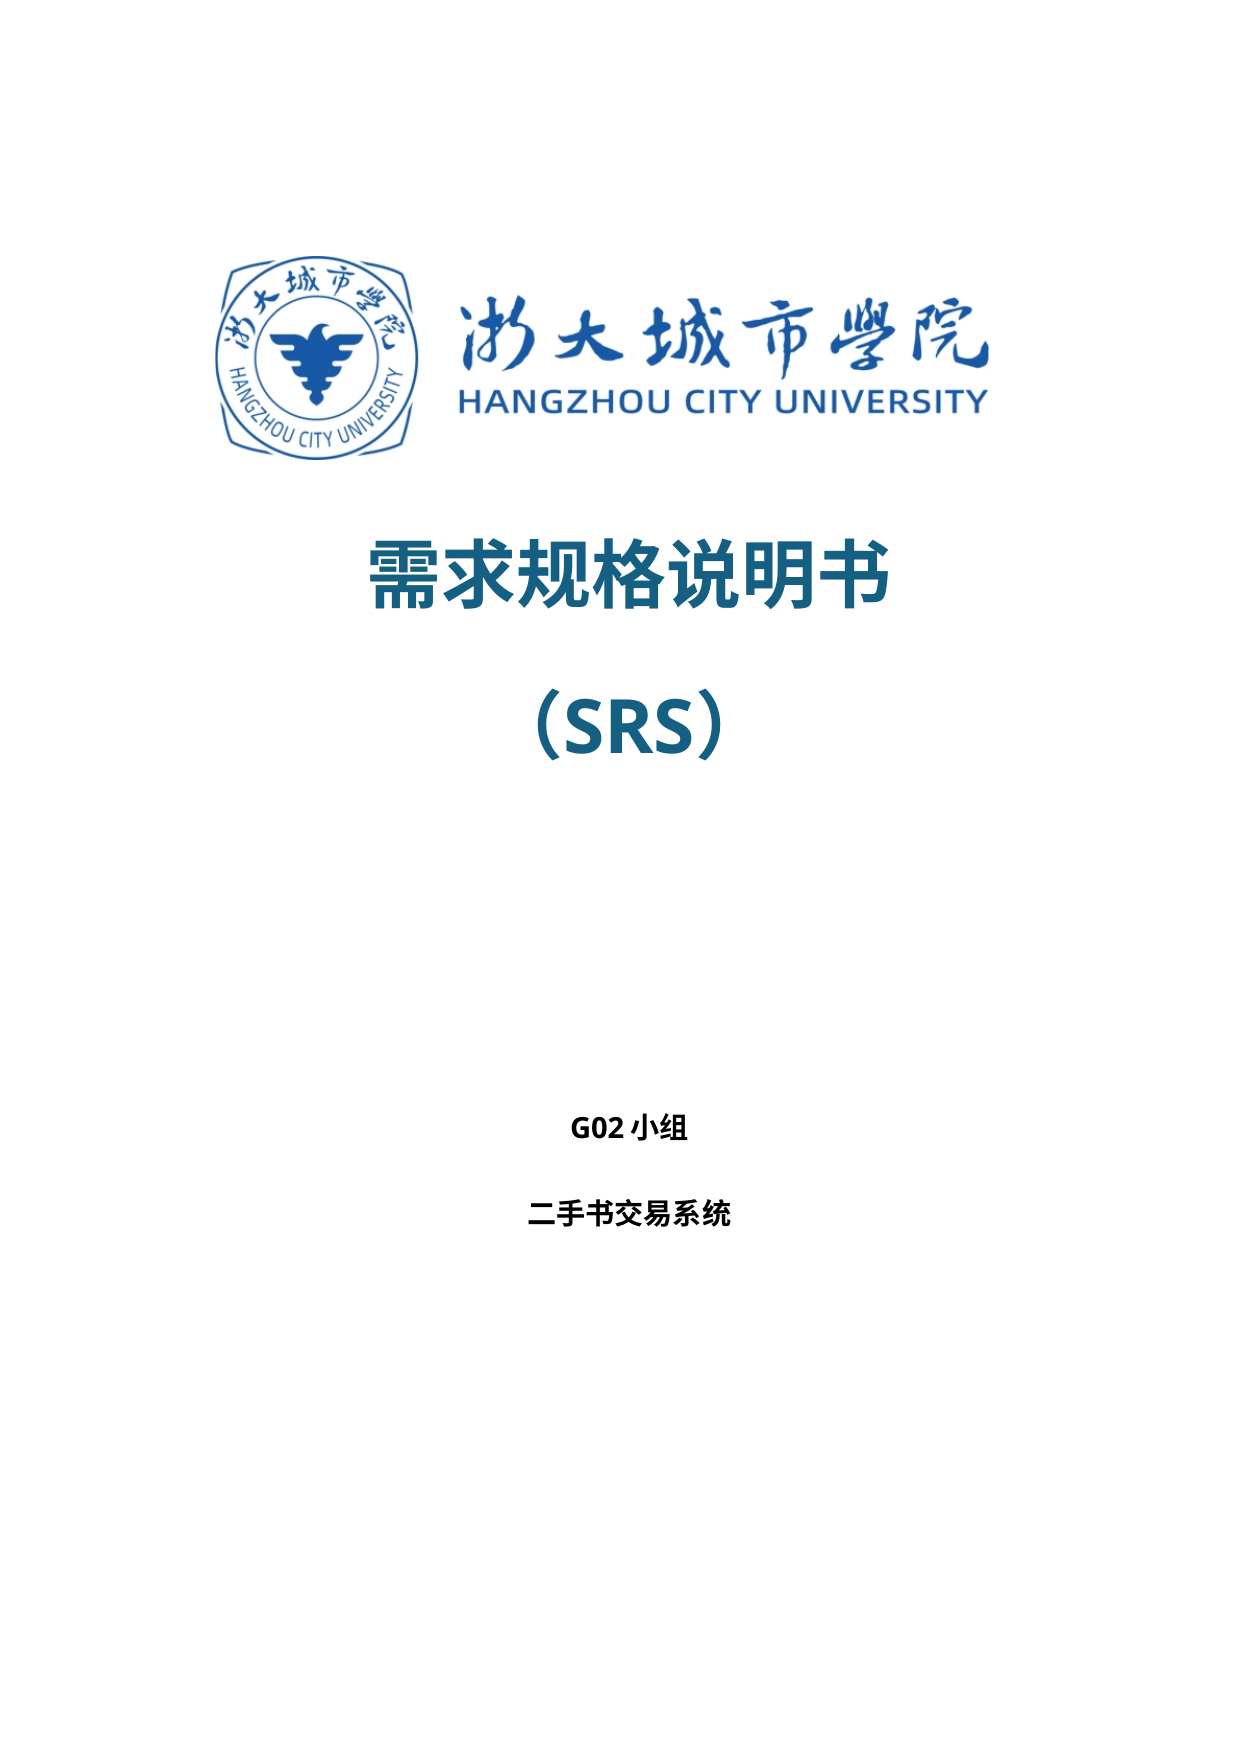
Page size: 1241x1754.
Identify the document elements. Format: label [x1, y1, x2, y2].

picture [215, 256, 989, 460]
